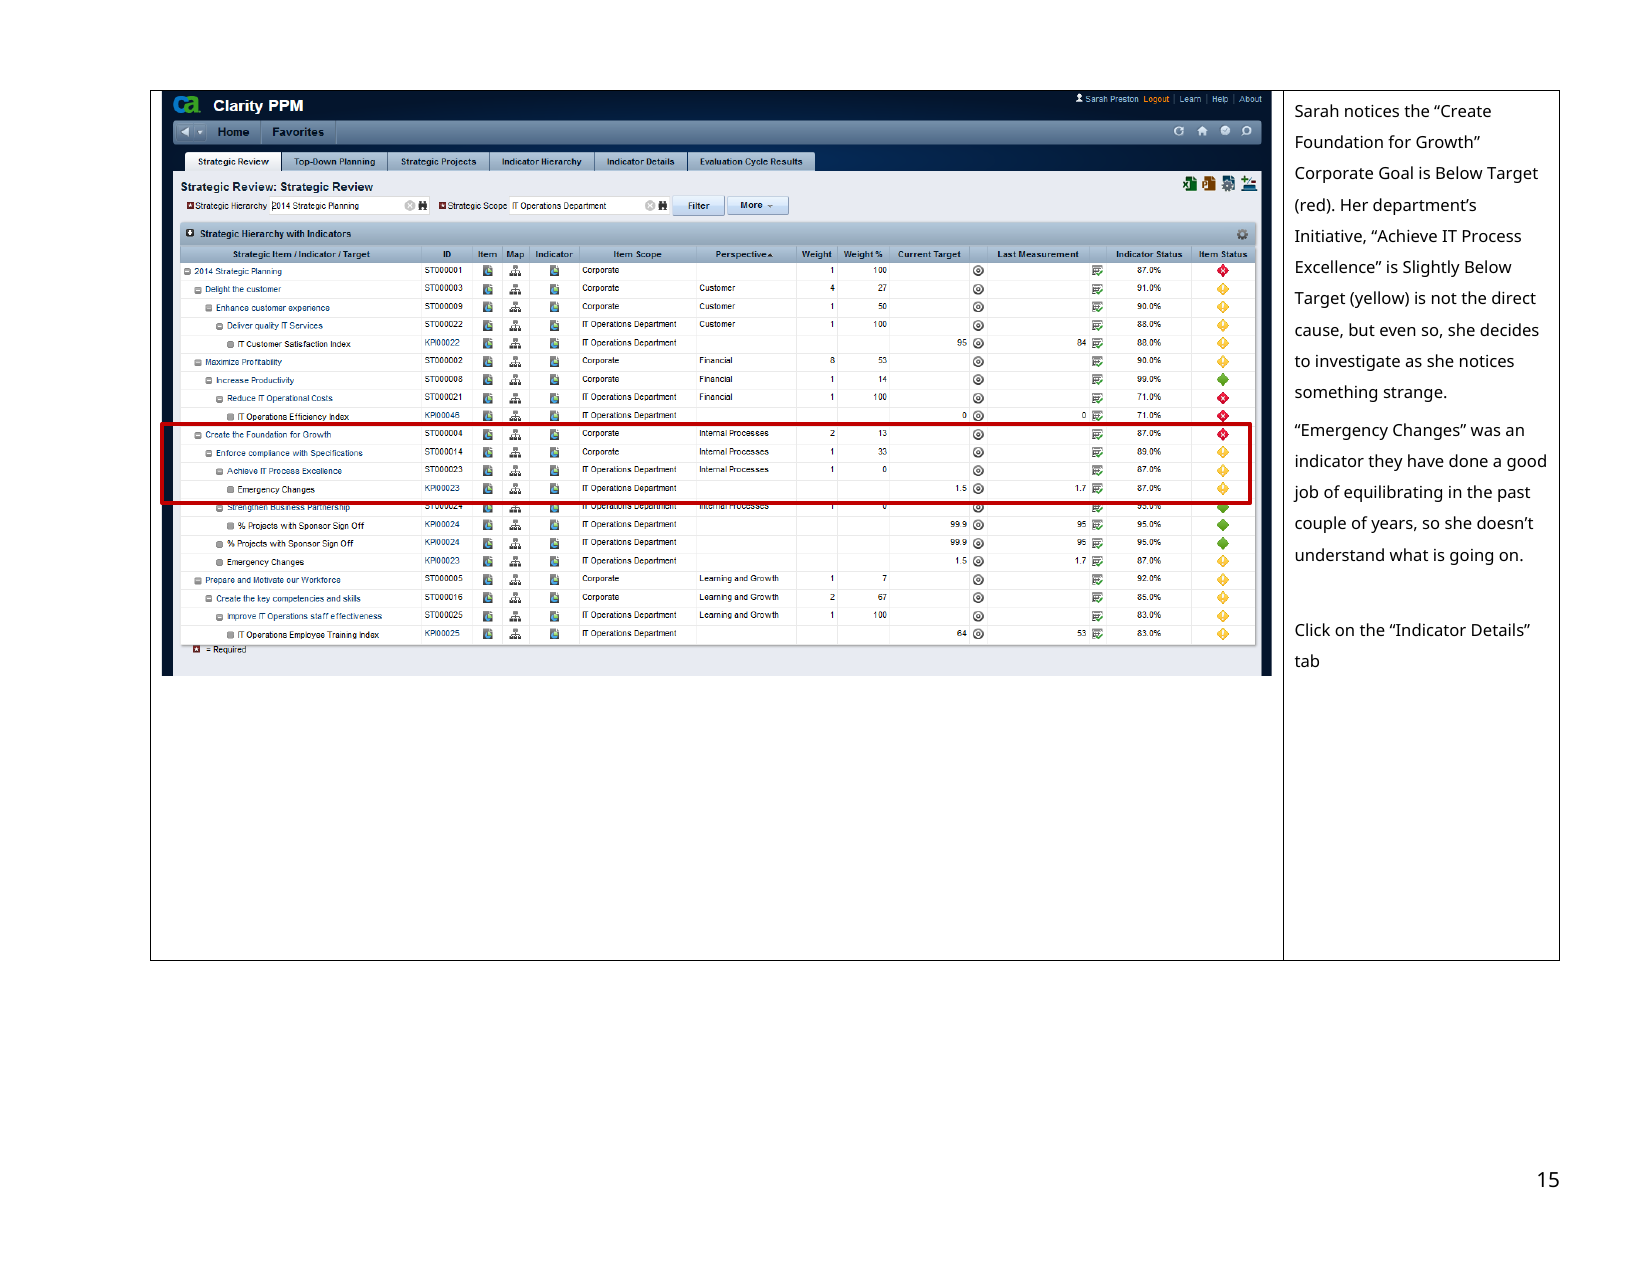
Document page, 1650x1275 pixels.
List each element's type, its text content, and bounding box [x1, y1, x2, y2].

table_cell Sarah notices the “Create Foundation for Growth” Corporate Goal is Below Target (red). Her department’s Initiative, “Achieve IT Process Excellence” is Slightly Below Target (yellow) is not the direct cause, but even so, she decides to investigate as she notices something strange. “Emergency Changes” was an indicator they have done a good job of equilibrating in the past couple of years, so she doesn’t understand what is going on. Click on the “Indicator Details” tab [1284, 91, 1559, 960]
table_cell [151, 91, 1283, 960]
picture [164, 426, 1248, 501]
picture [161, 91, 1272, 676]
